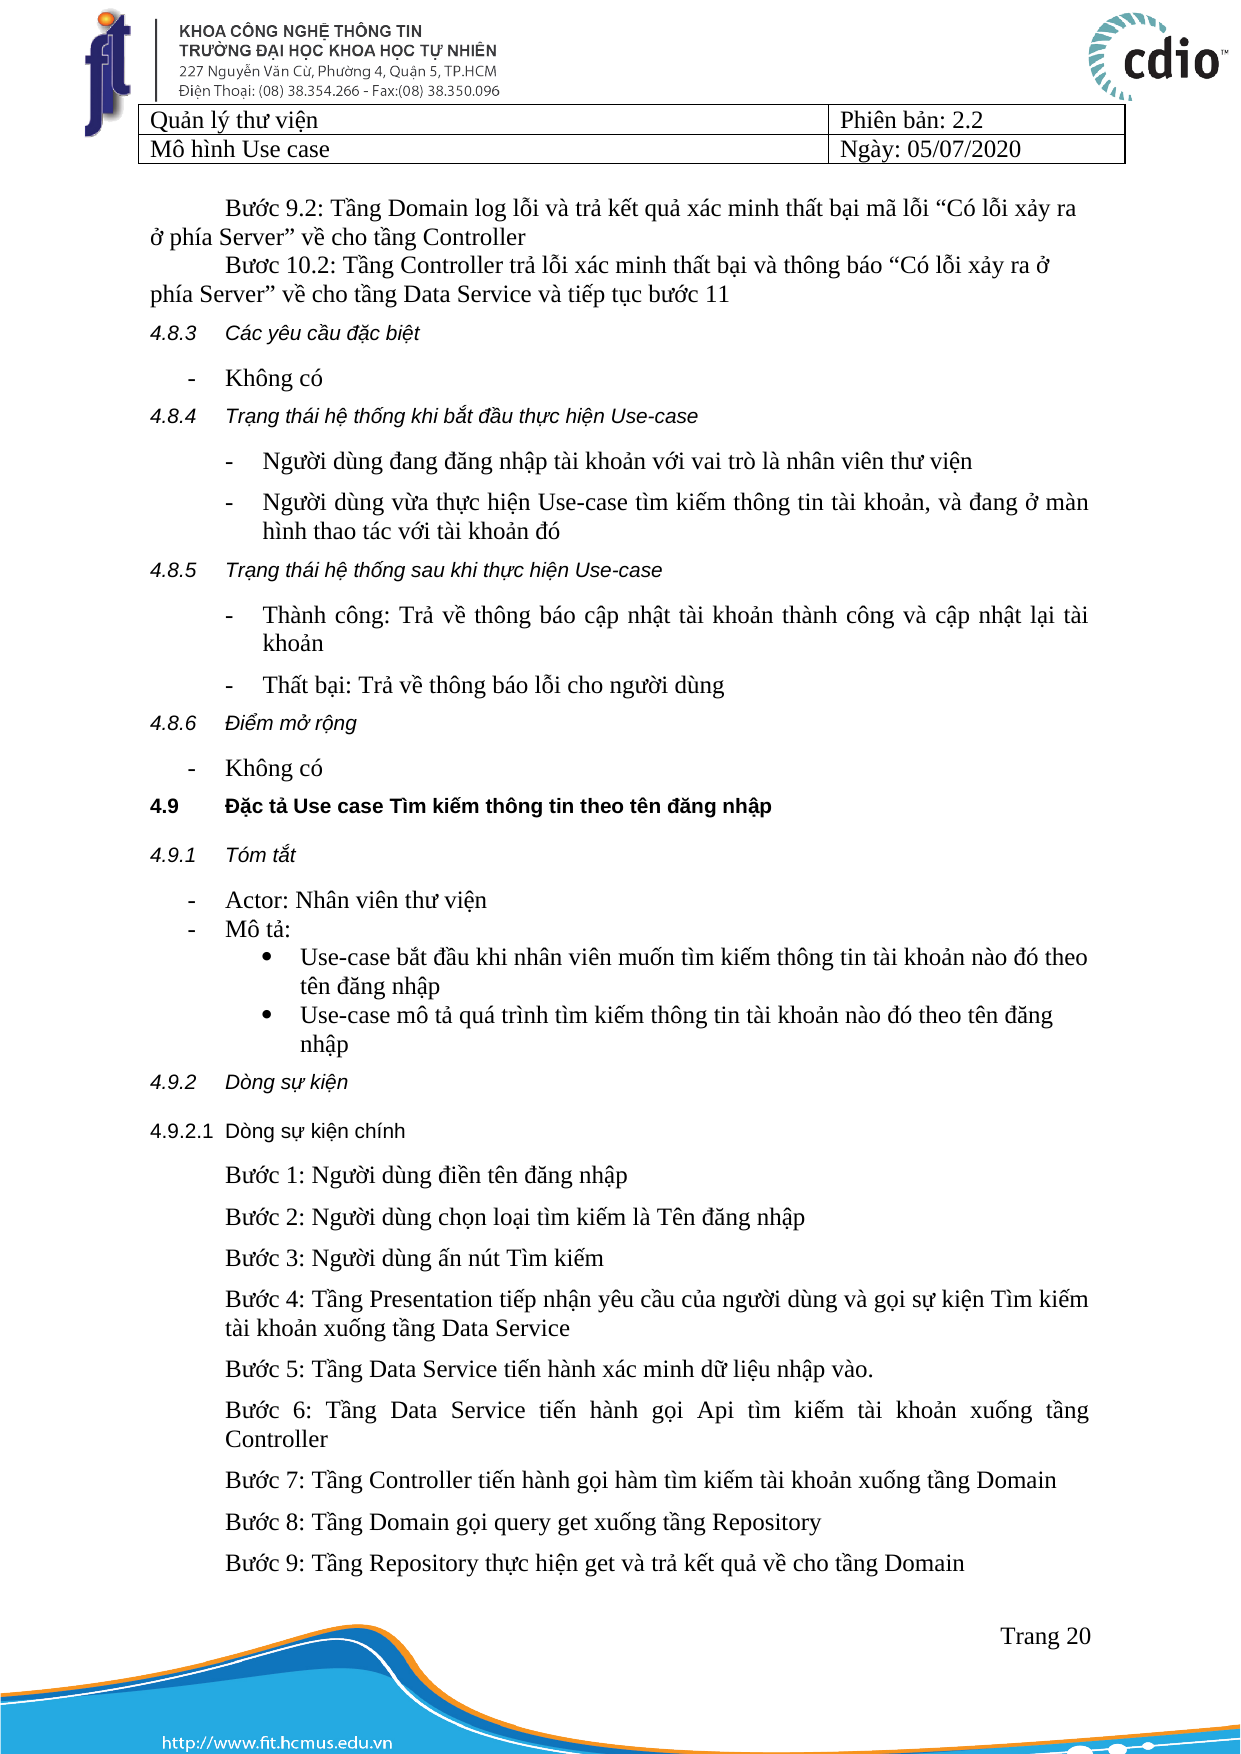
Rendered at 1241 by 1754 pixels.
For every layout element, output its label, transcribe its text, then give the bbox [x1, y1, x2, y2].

text Bước 6: Tầng Data Service tiến hành gọi Api tìm kiếm tài khoản xuống tầng Controller [225, 1396, 1090, 1453]
picture [139, 105, 828, 134]
list Người dùng đang đăng nhập tài khoản với vai trò là nhân viên thư viện [225, 446, 1090, 475]
subtitle Điểm mở rộng [150, 711, 1090, 735]
subtitle Dòng sự kiện [150, 1070, 1090, 1094]
text Bước 9.2: Tầng Domain log lỗi và trả kết quả xác minh thất bại mã lỗi “Có lỗi xảy ra ở phía Server” về cho tầng Controller [150, 193, 1090, 251]
text Bước 4: Tầng Presentation tiếp nhận yêu cầu của người dùng và gọi sự kiện Tìm kiếm tài khoản xuống tầng Data Service [225, 1284, 1090, 1342]
list Mô tả: [187, 914, 1090, 942]
picture [61, 1, 1241, 161]
subtitle Các yêu cầu đặc biệt [150, 321, 1090, 344]
list Không có [187, 363, 1090, 392]
subtitle Trạng thái hệ thống sau khi thực hiện Use-case [150, 557, 1090, 581]
picture [829, 105, 1124, 134]
subtitle Tóm tắt [150, 843, 1090, 867]
list Actor: Nhân viên thư viện [187, 885, 1090, 914]
picture [139, 135, 828, 161]
text Bước 8: Tầng Domain gọi query get xuống tầng Repository [225, 1507, 1090, 1536]
text Bước 7: Tầng Controller tiến hành gọi hàm tìm kiếm tài khoản xuống tầng Domain [225, 1466, 1090, 1494]
subtitle Trạng thái hệ thống khi bắt đầu thực hiện Use-case [150, 404, 1090, 428]
picture [829, 135, 1124, 161]
text Bước 2: Người dùng chọn loại tìm kiếm là Tên đăng nhập [225, 1202, 1090, 1231]
list Thất bại: Trả về thông báo lỗi cho người dùng [225, 670, 1090, 698]
list Không có [187, 753, 1090, 782]
picture [0, 1621, 1241, 1754]
text Bước 9: Tầng Repository thực hiện get và trả kết quả về cho tầng Domain [225, 1548, 1090, 1577]
text Bươc 10.2: Tầng Controller trả lỗi xác minh thất bại và thông báo “Có lỗi xảy ra ở phía Server” về cho tầng Data Service và tiếp tục bước 11 [150, 251, 1090, 308]
subtitle Dòng sự kiện chính [150, 1118, 1090, 1142]
subtitle Đặc tả Use case Tìm kiếm thông tin theo tên đăng nhập [150, 794, 1090, 818]
text Bước 1: Người dùng điền tên đăng nhập [225, 1161, 1090, 1189]
list Người dùng vừa thực hiện Use-case tìm kiếm thông tin tài khoản, và đang ở màn hình thao tác với tài khoản đó [225, 487, 1090, 545]
text Bước 3: Người dùng ấn nút Tìm kiếm [225, 1243, 1090, 1272]
text Bước 5: Tầng Data Service tiến hành xác minh dữ liệu nhập vào. [225, 1354, 1090, 1383]
list Use-case mô tả quá trình tìm kiếm thông tin tài khoản nào đó theo tên đăng nhập [262, 1000, 1090, 1057]
list Use-case bắt đầu khi nhân viên muốn tìm kiếm thông tin tài khoản nào đó theo tên đăng nhập [262, 942, 1090, 1000]
list Thành công: Trả về thông báo cập nhật tài khoản thành công và cập nhật lại tài khoản [225, 600, 1090, 657]
